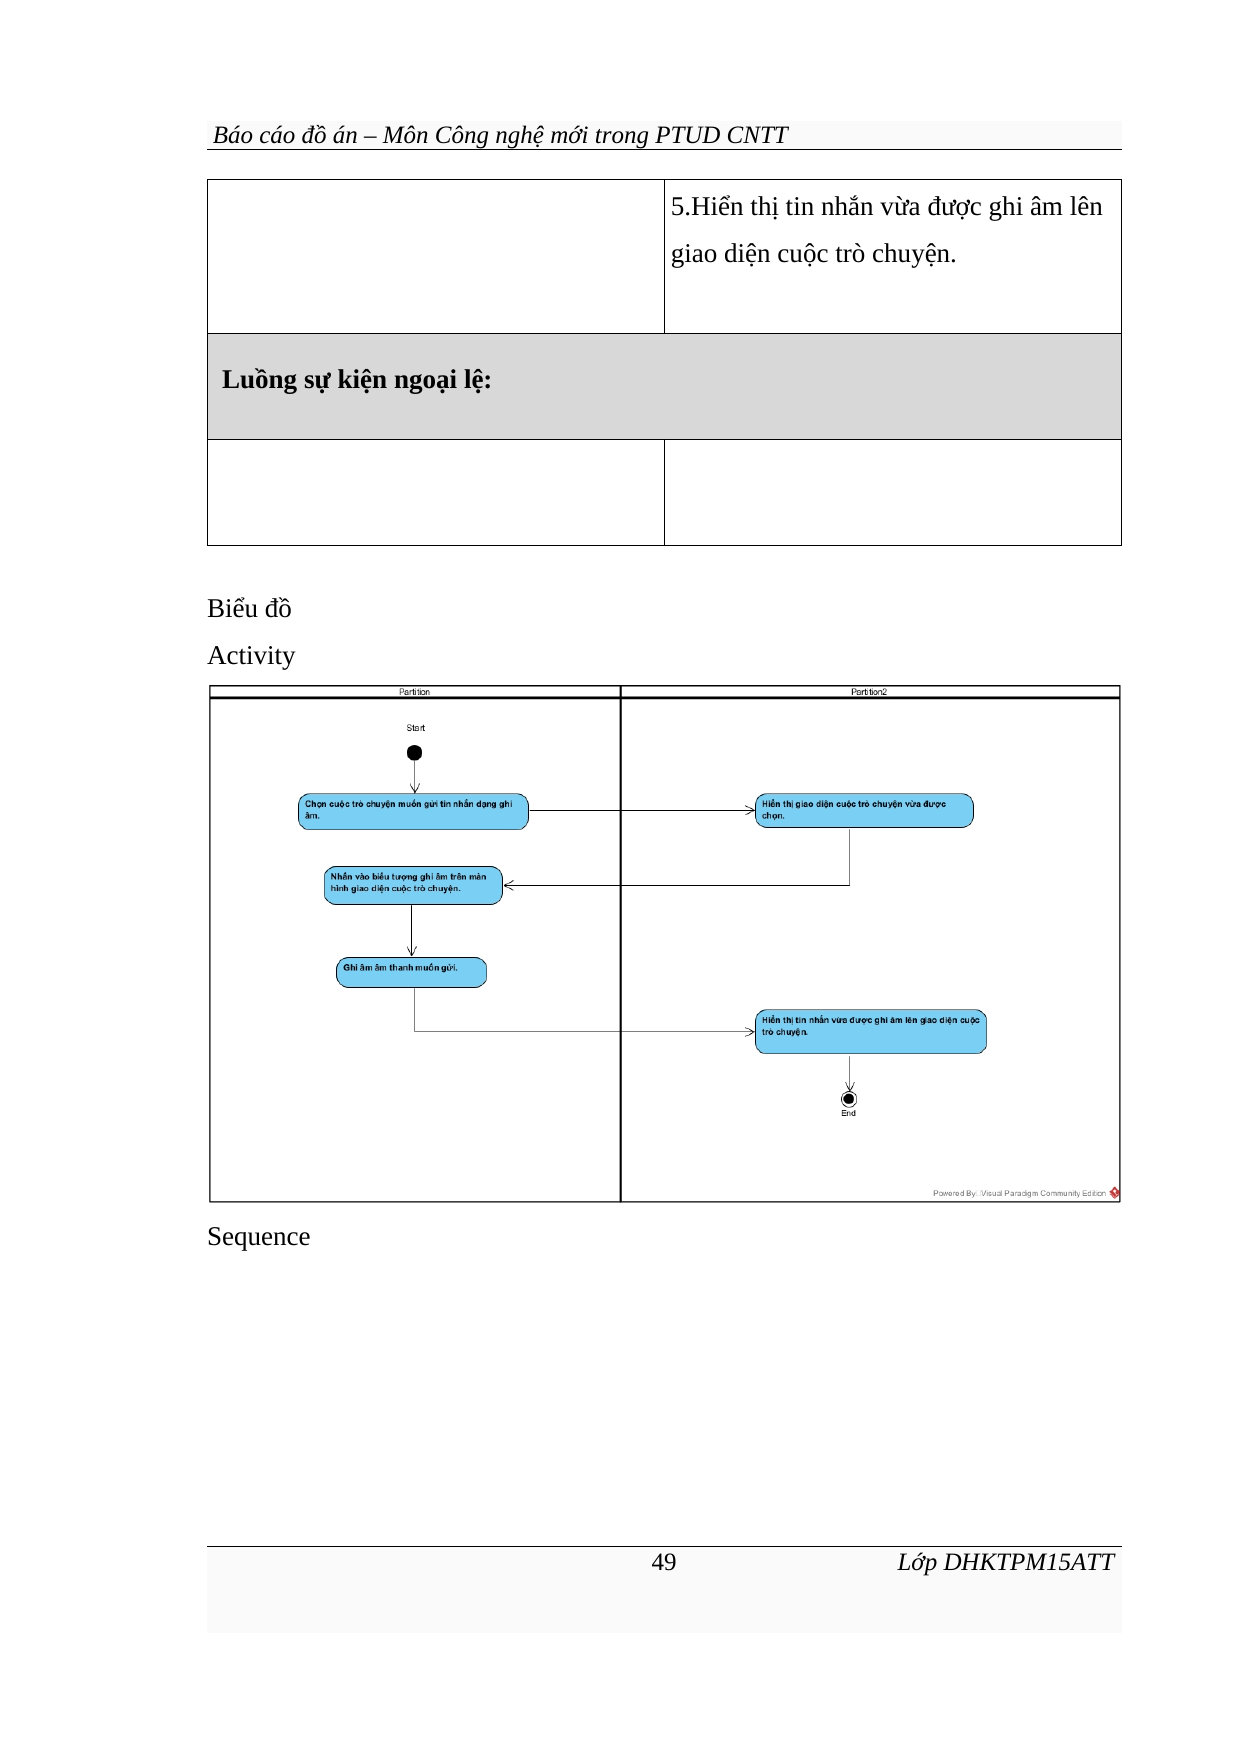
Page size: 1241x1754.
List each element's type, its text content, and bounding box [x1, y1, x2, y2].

table_cell [208, 180, 664, 333]
text Sequence [207, 1220, 1122, 1251]
text Biểu đồ [207, 546, 1122, 624]
table_cell Luồng sự kiện ngoại lệ: [208, 334, 1121, 439]
text Activity [207, 639, 1122, 670]
table_cell [208, 440, 664, 545]
picture [206, 685, 1123, 1205]
table_cell [665, 440, 1121, 545]
table_cell 5.Hiển thị tin nhắn vừa được ghi âm lên giao diện cuộc trò chuyện. [665, 180, 1121, 333]
